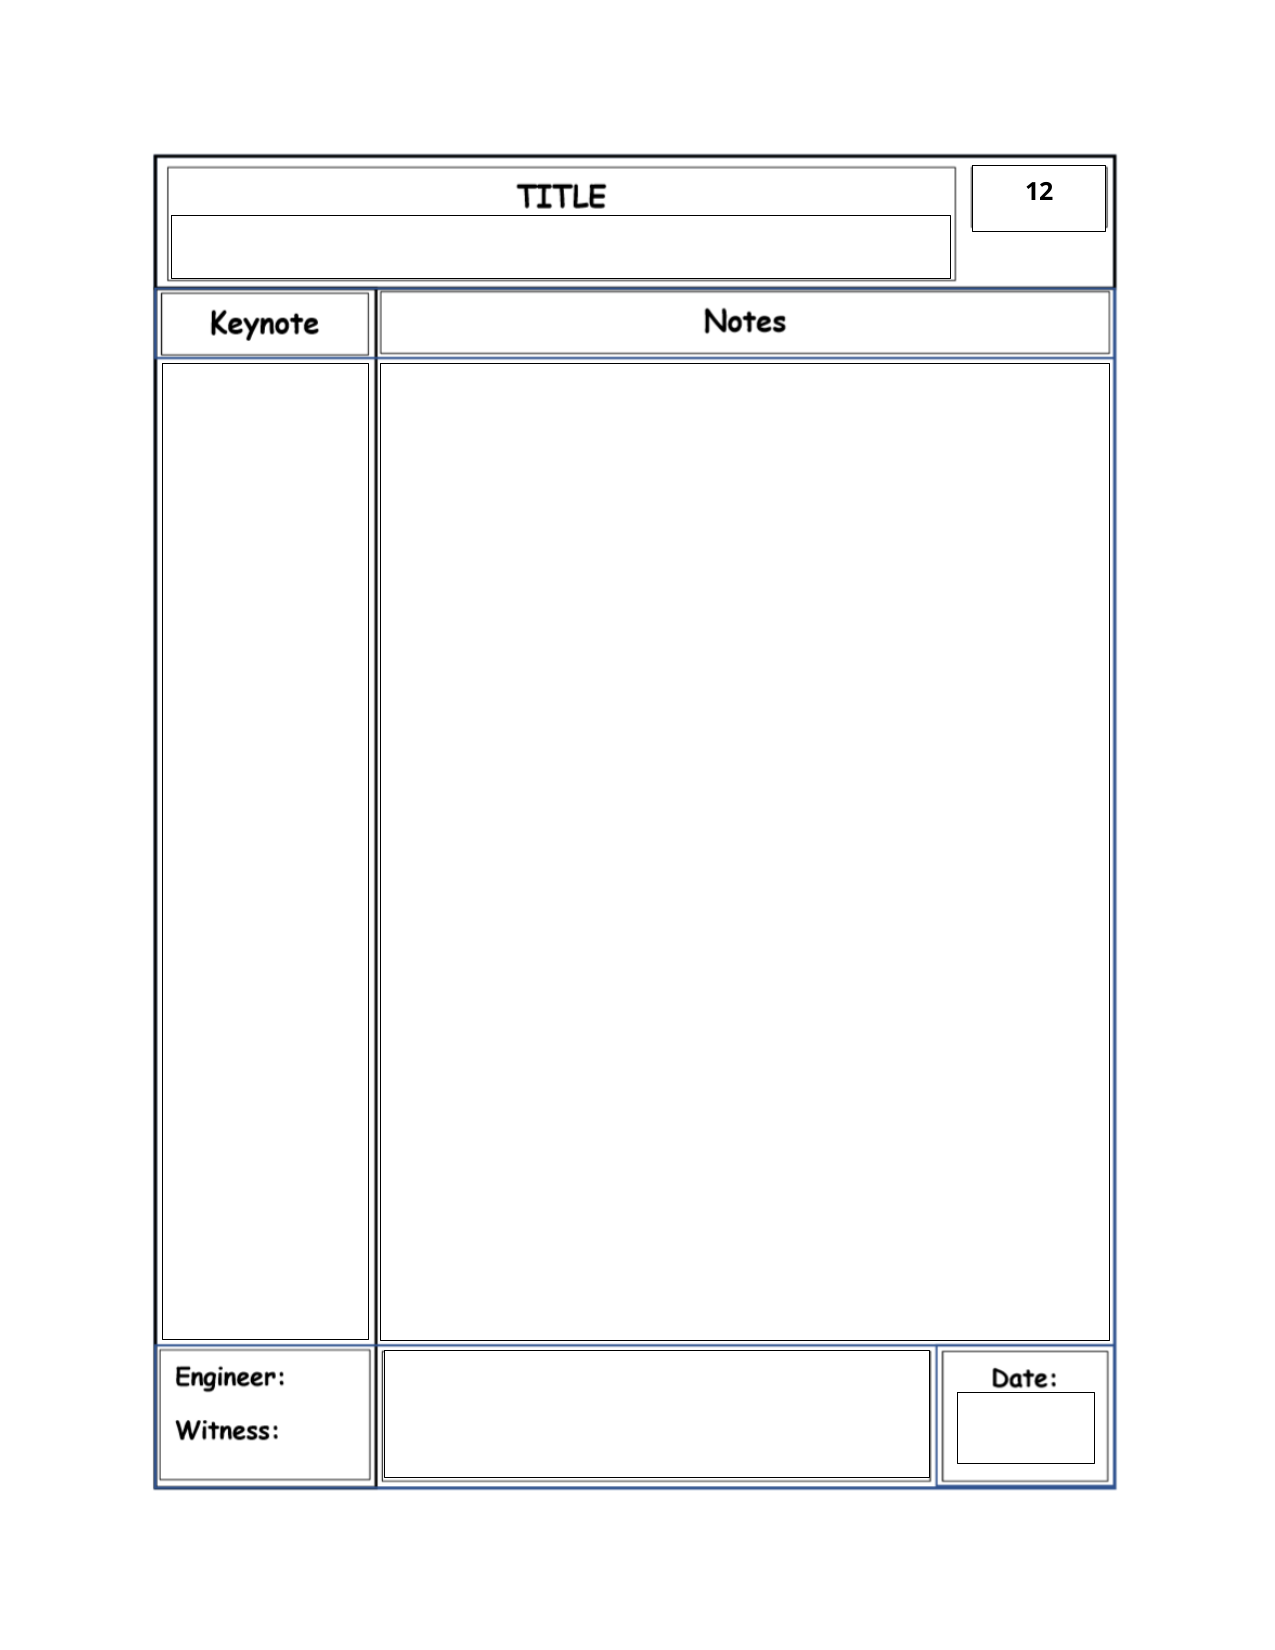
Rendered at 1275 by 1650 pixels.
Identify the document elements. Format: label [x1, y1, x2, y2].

picture [150, 150, 1133, 1501]
